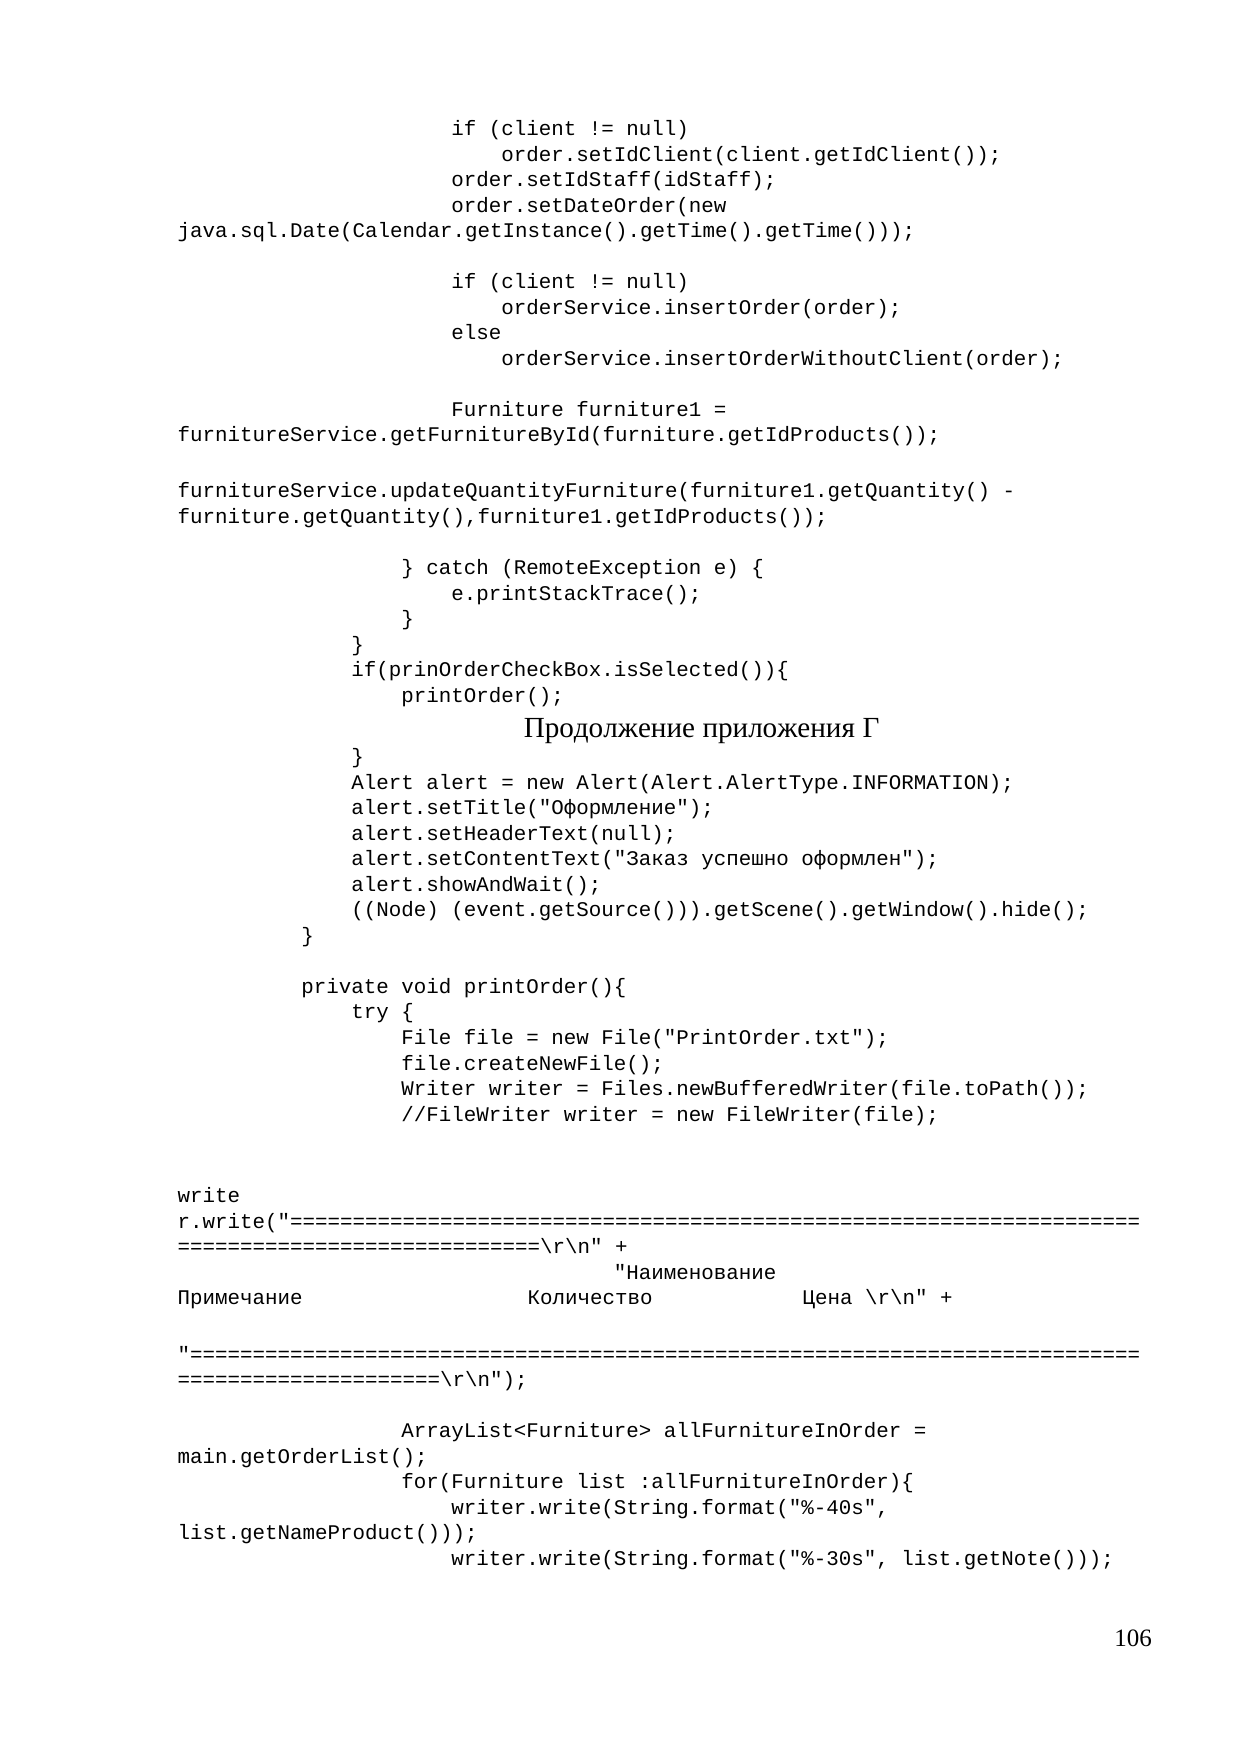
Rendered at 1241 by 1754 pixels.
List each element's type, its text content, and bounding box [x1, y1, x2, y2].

text writer.write("=================================================================================================\r\n" + [177, 1155, 1152, 1260]
text } [177, 634, 1152, 657]
text } catch (RemoteException e) { [177, 557, 1152, 581]
text Writer writer = Files.newBufferedWriter(file.toPath()); [177, 1078, 1152, 1102]
text alert.setContentText("Заказ успешно оформлен"); [177, 848, 1152, 872]
text Alert alert = new Alert(Alert.AlertType.INFORMATION); [177, 772, 1152, 796]
text writer.write(String.format("%-30s", list.getNote())); [177, 1548, 1152, 1571]
text "=================================================================================================\r\n"); [177, 1313, 1152, 1393]
text alert.setTitle("Оформление"); [177, 797, 1152, 821]
text order.setIdClient(client.getIdClient()); [177, 144, 1152, 167]
text ArrayList<Furniture> allFurnitureInOrder = main.getOrderList(); [177, 1420, 1152, 1469]
text for(Furniture list :allFurnitureInOrder){ [177, 1471, 1152, 1495]
text } [177, 925, 1152, 949]
text file.createNewFile(); [177, 1053, 1152, 1076]
text } [177, 608, 1152, 632]
text Furniture furniture1 = furnitureService.getFurnitureById(furniture.getIdProducts()); [177, 399, 1152, 448]
text e.printStackTrace(); [177, 583, 1152, 606]
text try { [177, 1002, 1152, 1025]
text printOrder(); [177, 685, 1152, 708]
text alert.showAndWait(); [177, 874, 1152, 898]
text File file = new File("PrintOrder.txt"); [177, 1027, 1152, 1051]
text if(prinOrderCheckBox.isSelected()){ [177, 659, 1152, 683]
text else [177, 322, 1152, 346]
text orderService.insertOrder(order); [177, 297, 1152, 320]
text "Наименование Примечание Количество Цена \r\n" + [177, 1262, 1152, 1311]
text alert.setHeaderText(null); [177, 823, 1152, 847]
text order.setIdStaff(idStaff); [177, 169, 1152, 193]
text Продолжение приложения Г [177, 710, 1152, 744]
text orderService.insertOrderWithoutClient(order); [177, 348, 1152, 371]
text furnitureService.updateQuantityFurniture(furniture1.getQuantity() - furniture.getQuantity(),furniture1.getIdProducts()); [177, 450, 1152, 530]
text writer.write(String.format("%-40s", list.getNameProduct())); [177, 1497, 1152, 1546]
text } [177, 746, 1152, 770]
text if (client != null) [177, 271, 1152, 295]
text order.setDateOrder(new java.sql.Date(Calendar.getInstance().getTime().getTime())); [177, 195, 1152, 244]
text //FileWriter writer = new FileWriter(file); [177, 1104, 1152, 1127]
text private void printOrder(){ [177, 976, 1152, 1000]
text if (client != null) [177, 118, 1152, 142]
text ((Node) (event.getSource())).getScene().getWindow().hide(); [177, 899, 1152, 923]
